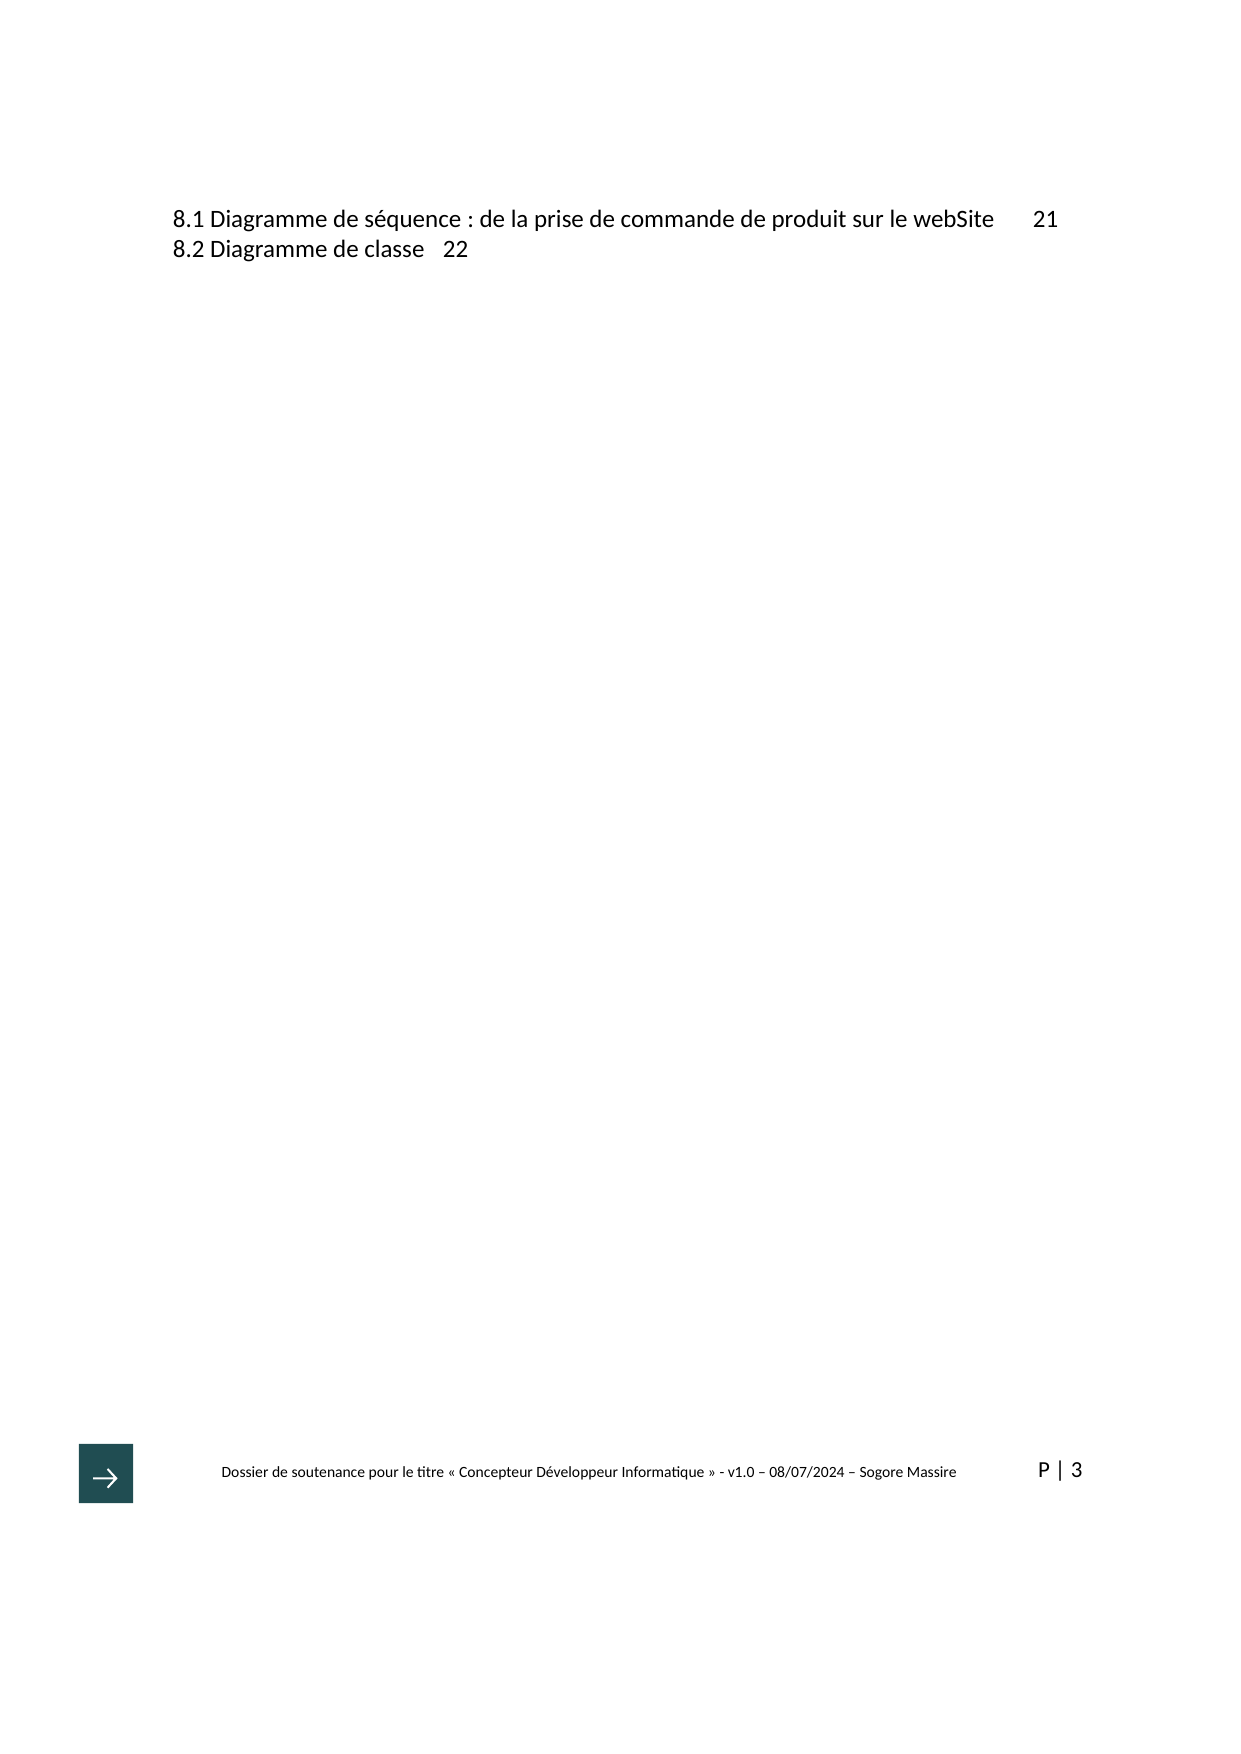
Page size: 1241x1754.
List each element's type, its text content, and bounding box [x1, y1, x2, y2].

text 8.2 Diagramme de classe 22 [173, 233, 1093, 264]
text 8.1 Diagramme de séquence : de la prise de commande de produit sur le webSite 21 [173, 203, 1093, 233]
